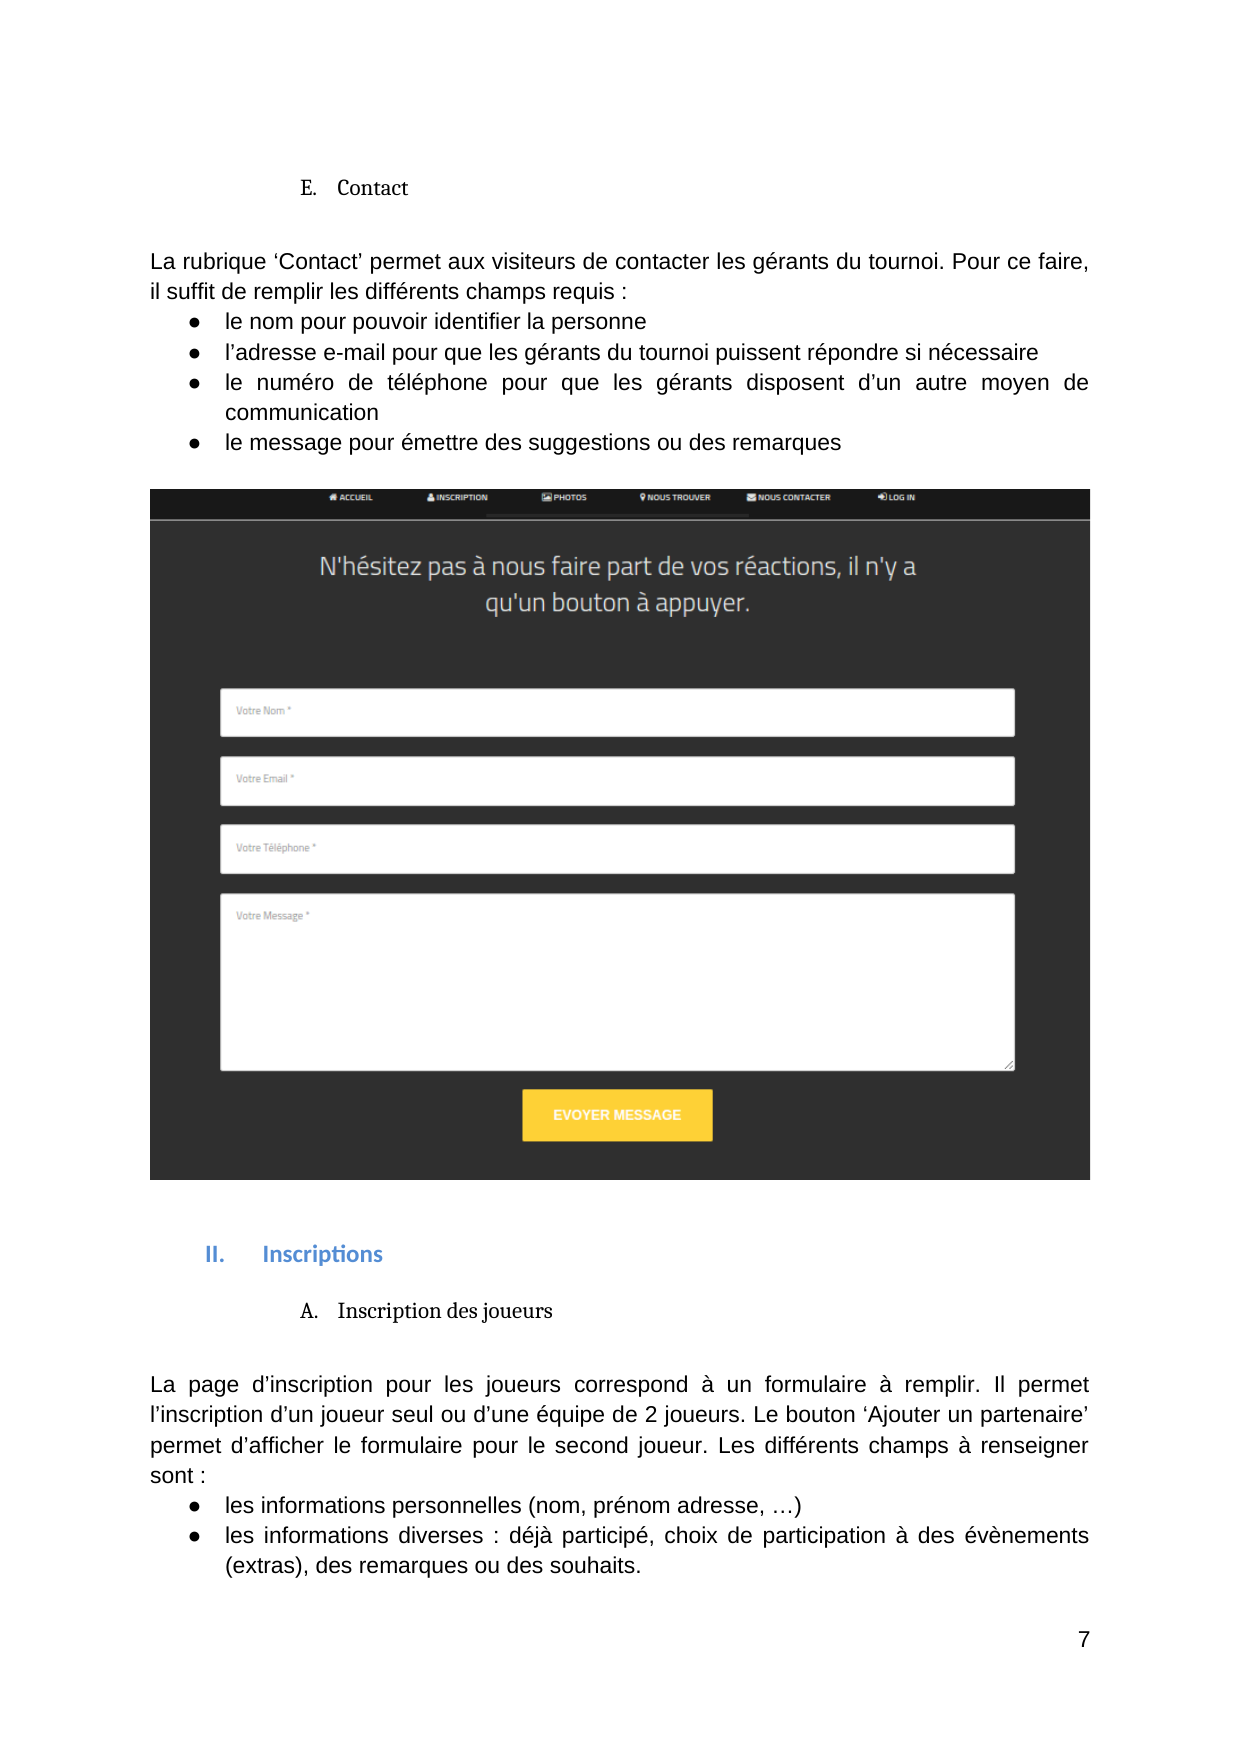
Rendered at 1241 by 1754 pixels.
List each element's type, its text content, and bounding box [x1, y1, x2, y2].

list le numéro de téléphone pour que les gérants disposent d’un autre moyen de communication [187, 369, 1090, 425]
subtitle Inscriptions [225, 1238, 1090, 1269]
text La page d’inscription pour les joueurs correspond à un formulaire à remplir. Il permet l’inscription d’un joueur seul ou d’une équipe de 2 joueurs. Le bouton ‘Ajouter un partenaire’ permet d’afficher le formulaire pour le second joueur. Les différents champs à renseigner sont : [150, 1371, 1090, 1488]
picture [150, 489, 1091, 1180]
list les informations diverses : déjà participé, choix de participation à des évènements (extras), des remarques ou des souhaits. [187, 1522, 1090, 1579]
subtitle Contact [300, 175, 1090, 201]
list l’adresse e-mail pour que les gérants du tournoi puissent répondre si nécessaire [187, 338, 1090, 365]
list les informations personnelles (nom, prénom adresse, …) [187, 1492, 1090, 1518]
list le message pour émettre des suggestions ou des remarques [187, 429, 1090, 456]
subtitle Inscription des joueurs [300, 1298, 1090, 1324]
text La rubrique ‘Contact’ permet aux visiteurs de contacter les gérants du tournoi. Pour ce faire, il suffit de remplir les différents champs requis : [150, 248, 1090, 304]
list le nom pour pouvoir identifier la personne [187, 308, 1090, 335]
